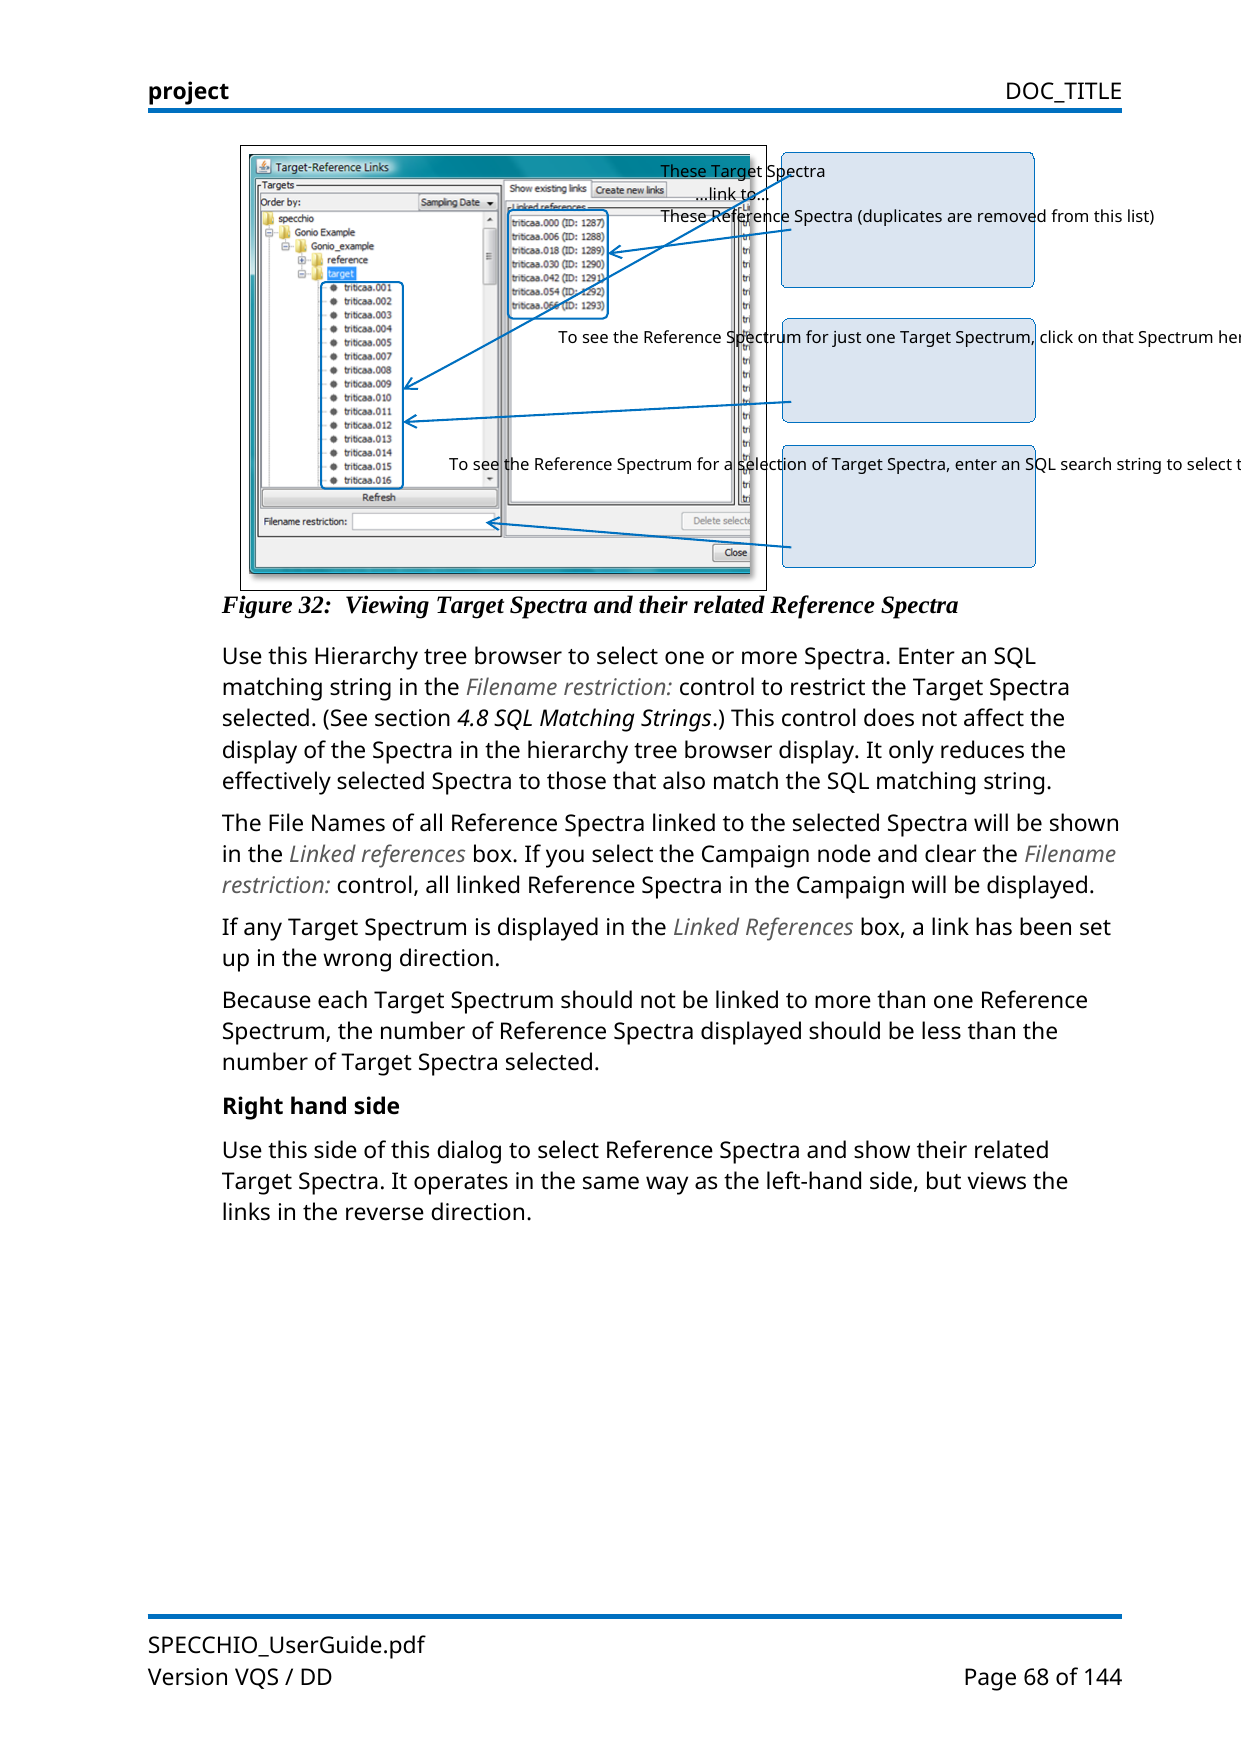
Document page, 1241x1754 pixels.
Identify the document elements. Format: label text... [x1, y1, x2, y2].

text The File Names of all Reference Spectra linked to the selected Spectra will be shown in the Linked references box. If you select the Campaign node and clear the Filename restriction: control, all linked Reference Spectra in the Campaign will be displayed. [222, 807, 1122, 900]
subtitle Right hand side [222, 1090, 1122, 1121]
picture [323, 284, 401, 487]
picture [404, 235, 766, 420]
picture [509, 211, 606, 317]
picture [674, 191, 766, 243]
text Use this side of this dialog to select Reference Spectra and show their related Target Spectra. It operates in the same way as the left-hand side, but views the links in the reverse direction. [222, 1134, 1122, 1227]
picture [241, 146, 766, 590]
text If any Target Spectrum is displayed in the Linked References box, a link has been set up in the wrong direction. [222, 911, 1122, 973]
picture [609, 249, 655, 275]
picture [541, 281, 606, 317]
text Because each Target Spectrum should not be linked to more than one Reference Spectrum, the number of Reference Spectra displayed should be less than the number of Target Spectra selected. [222, 984, 1122, 1077]
